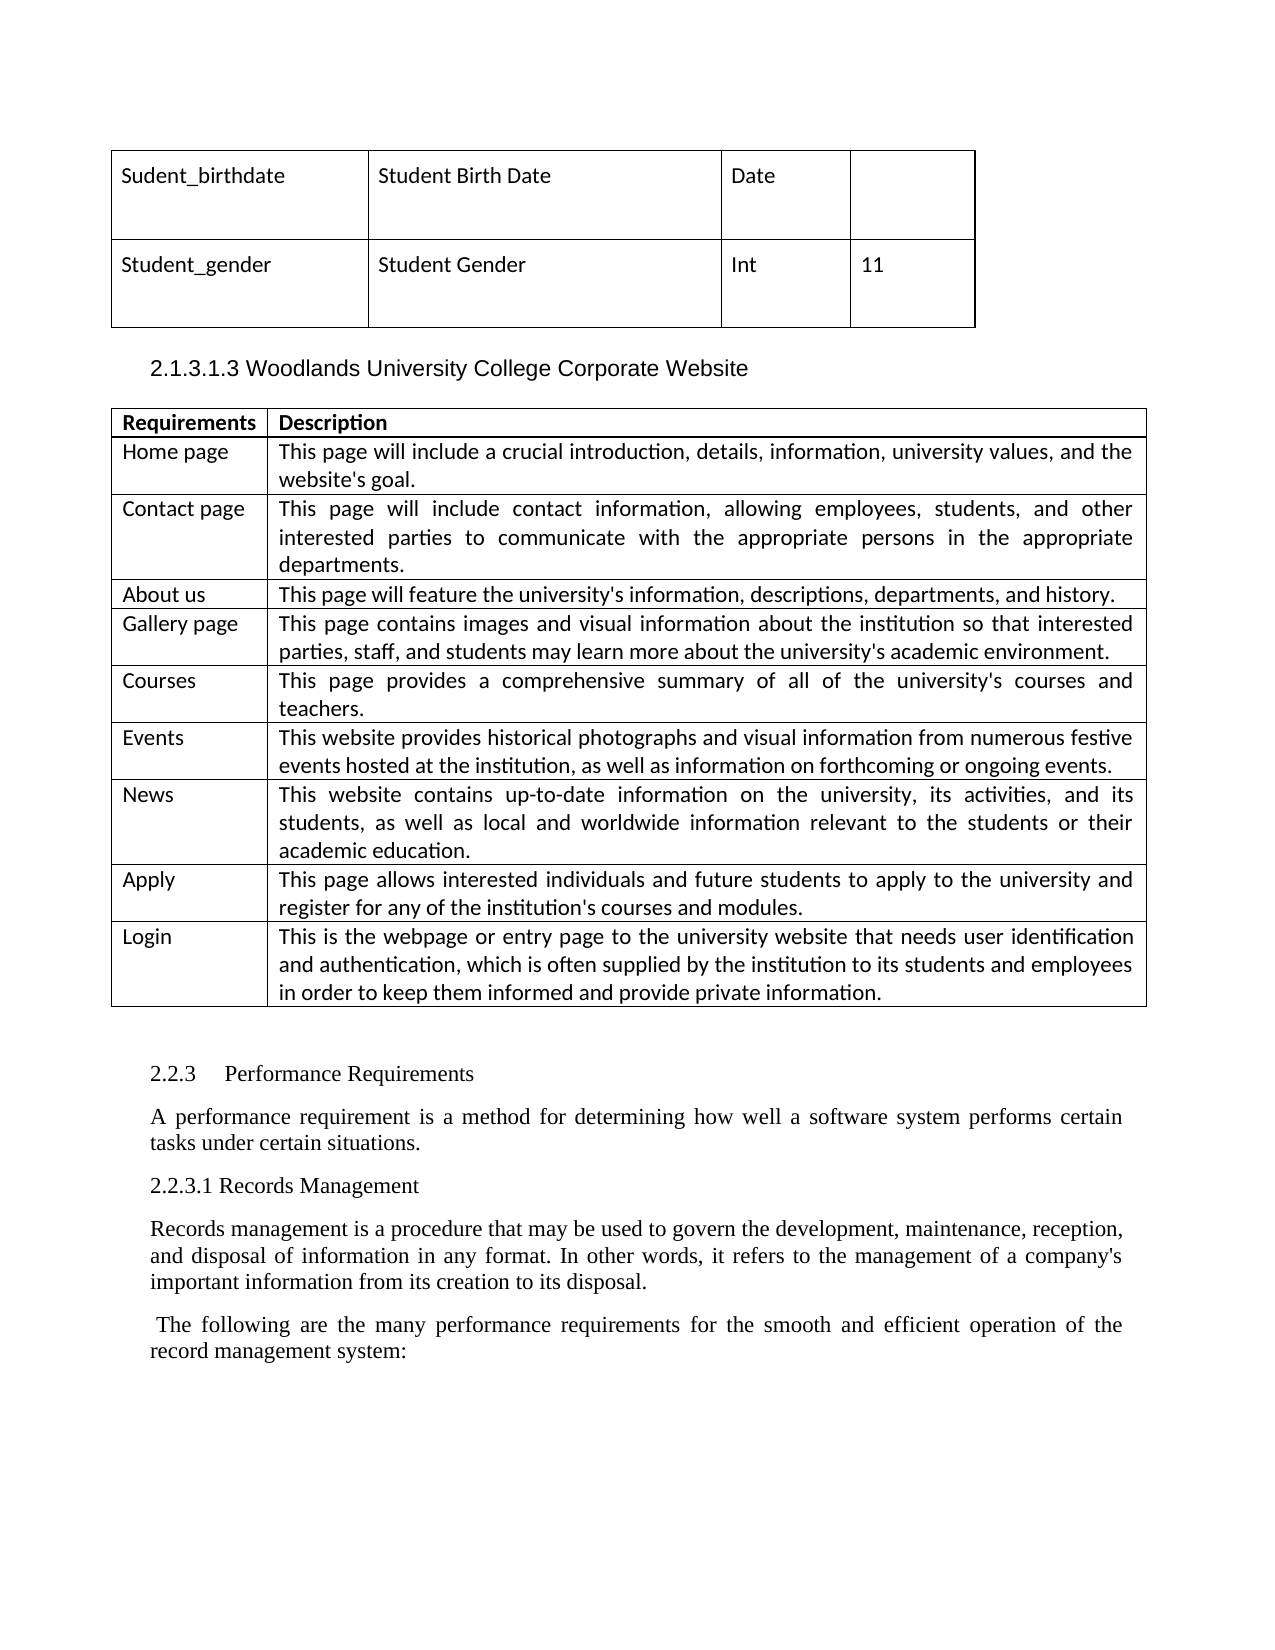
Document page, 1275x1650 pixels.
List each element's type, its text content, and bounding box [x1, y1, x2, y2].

text Records management is a procedure that may be used to govern the development, maintenance, reception, and disposal of information in any format. In other words, it refers to the management of a company's important information from its creation to its disposal. [150, 1215, 1125, 1294]
table_cell Student_gender [112, 240, 368, 327]
text 2.2.3.1 Records Management [150, 1172, 1125, 1199]
table_cell Contact page [112, 495, 267, 579]
text The following are the many performance requirements for the smooth and efficient operation of the record management system: [150, 1311, 1125, 1364]
title 2.1.3.1.3 Woodlands University College Corporate Website [150, 355, 1125, 381]
table_cell Gallery page [112, 609, 267, 665]
table_cell This website provides historical photographs and visual information from numerous festive events hosted at the institution, as well as information on forthcoming or ongoing events. [268, 723, 1146, 779]
table_cell Student Birth Date [369, 151, 721, 239]
table_cell This page provides a comprehensive summary of all of the university's courses and teachers. [268, 666, 1146, 722]
table_cell This page will feature the university's information, descriptions, departments, and history. [268, 580, 1146, 608]
table_cell This page will include contact information, allowing employees, students, and other interested parties to communicate with the appropriate persons in the appropriate departments. [268, 495, 1146, 579]
table_cell This page will include a crucial introduction, details, information, university values, and the website's goal. [268, 438, 1146, 493]
table_header Requirements [112, 409, 267, 436]
table_cell About us [112, 580, 267, 608]
table_cell This page contains images and visual information about the institution so that interested parties, staff, and students may learn more about the university's academic environment. [268, 609, 1146, 665]
table_cell Int [722, 240, 850, 327]
table_cell Home page [112, 438, 267, 493]
table_cell Apply [112, 865, 267, 921]
table_cell This is the webpage or entry page to the university website that needs user identification and authentication, which is often supplied by the institution to its students and employees in order to keep them informed and provide private information. [268, 922, 1146, 1006]
table_cell [851, 151, 974, 239]
table_cell News [112, 780, 267, 864]
table_cell Sudent_birthdate [112, 151, 368, 239]
table_cell Events [112, 723, 267, 779]
table_cell 11 [851, 240, 974, 327]
table_cell Date [722, 151, 850, 239]
table_header Description [268, 409, 1146, 436]
table_cell Student Gender [369, 240, 721, 327]
table_cell Courses [112, 666, 267, 722]
table_cell Login [112, 922, 267, 1006]
text A performance requirement is a method for determining how well a software system performs certain tasks under certain situations. [150, 1103, 1125, 1156]
table_cell This page allows interested individuals and future students to apply to the university and register for any of the institution's courses and modules. [268, 865, 1146, 921]
table_cell This website contains up-to-date information on the university, its activities, and its students, as well as local and worldwide information relevant to the students or their academic education. [268, 780, 1146, 864]
text 2.2.3 Performance Requirements [150, 1060, 1125, 1086]
